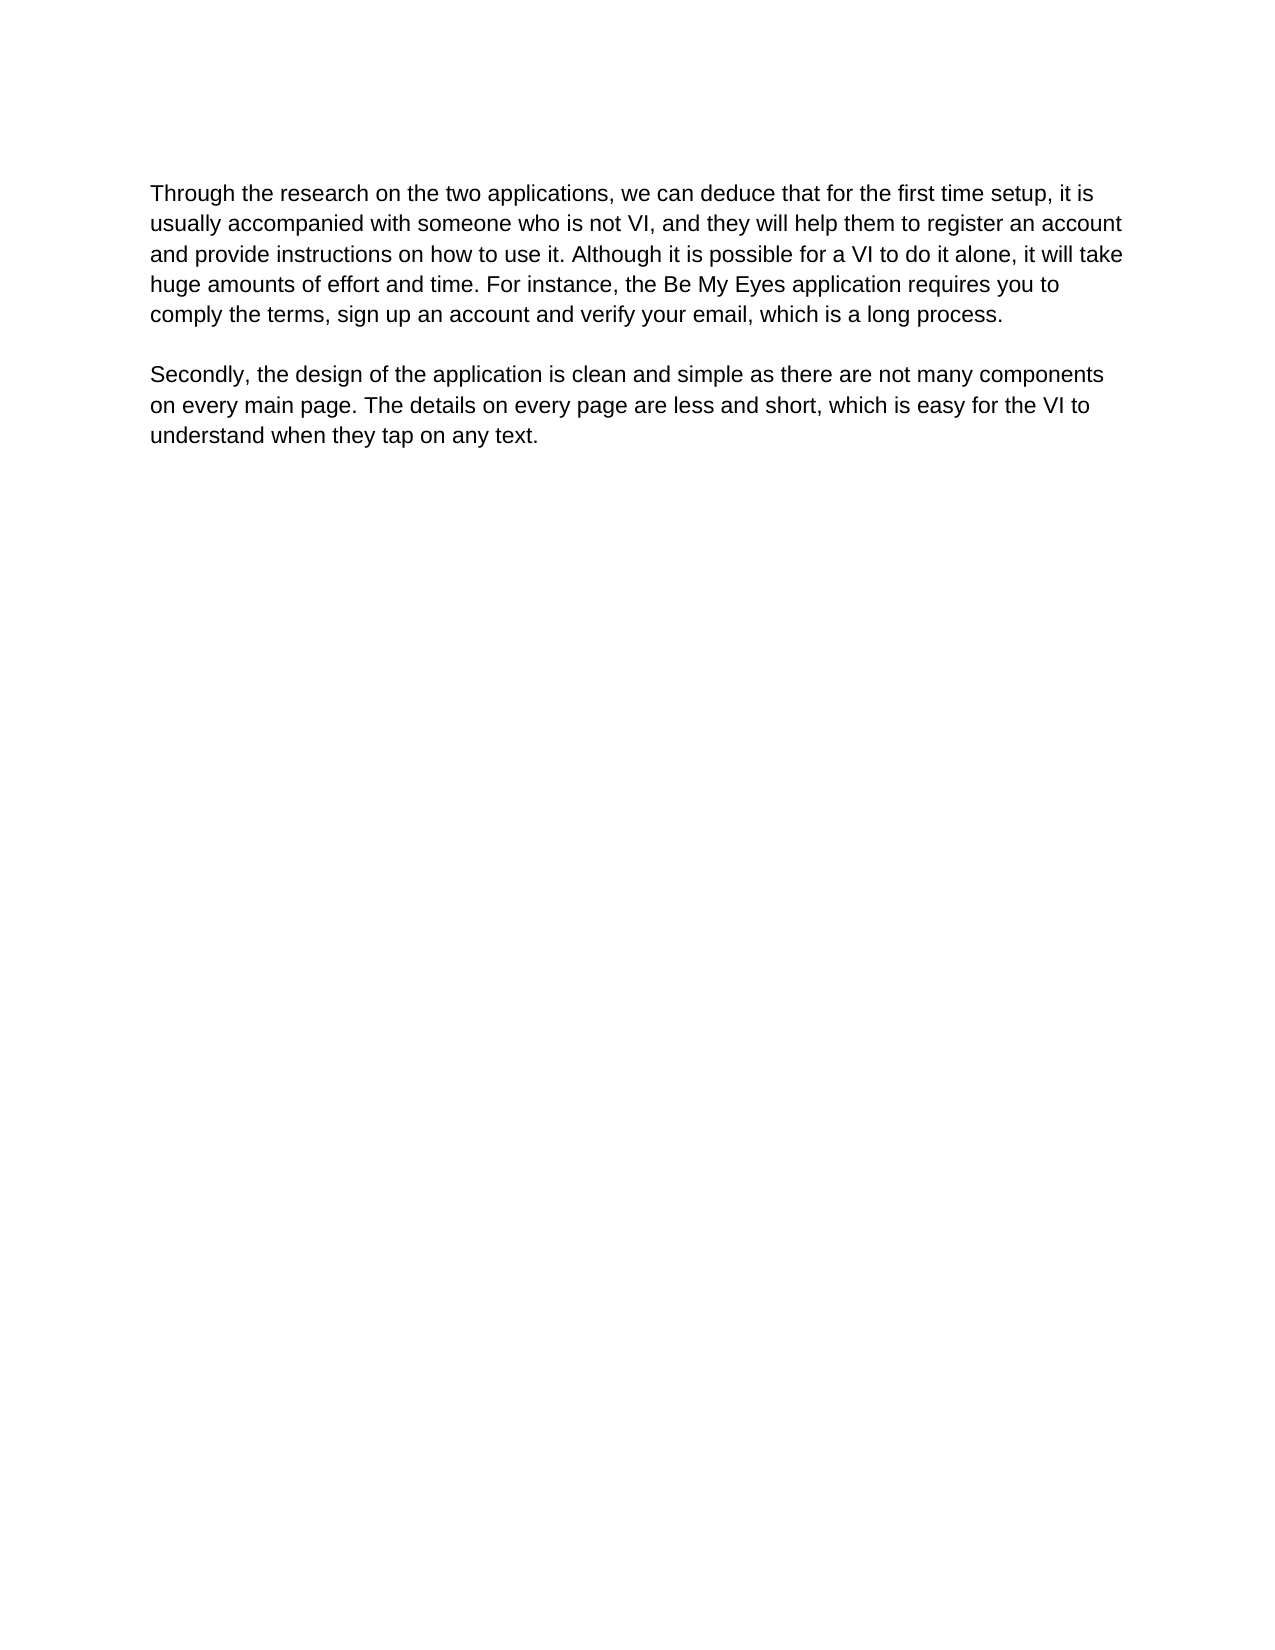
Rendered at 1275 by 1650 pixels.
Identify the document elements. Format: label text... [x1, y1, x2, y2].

text Through the research on the two applications, we can deduce that for the first time setup, it is usually accompanied with someone who is not VI, and they will help them to register an account and provide instructions on how to use it. Although it is possible for a VI to do it alone, it will take huge amounts of effort and time. For instance, the Be My Eyes application requires you to comply the terms, sign up an account and verify your email, which is a long process. [150, 180, 1125, 327]
text Secondly, the design of the application is clean and simple as there are not many components on every main page. The details on every page are less and short, which is easy for the VI to understand when they tap on any text. [150, 361, 1125, 448]
